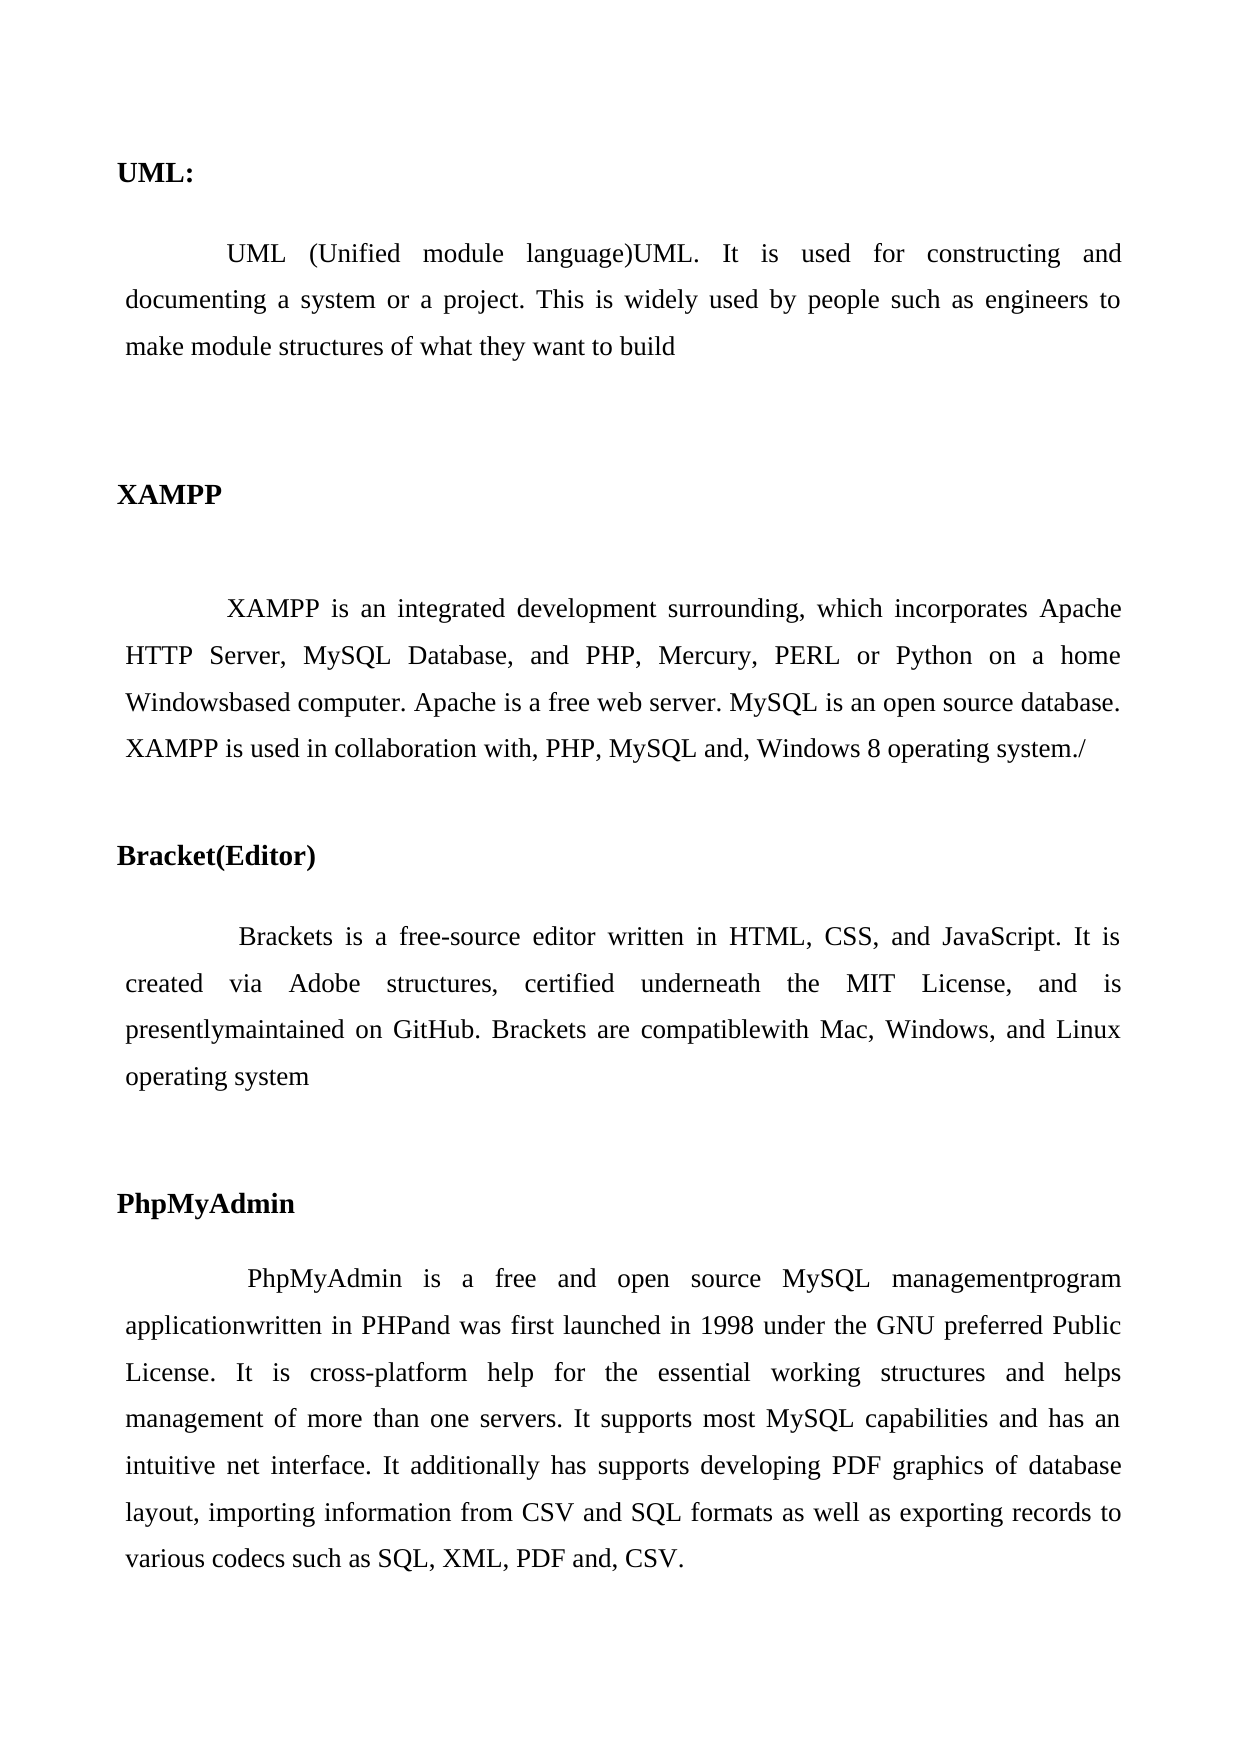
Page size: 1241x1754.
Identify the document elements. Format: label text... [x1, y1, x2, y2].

text XAMPP is an integrated development surrounding, which incorporates Apache HTTP Server, MySQL Database, and PHP, Mercury, PERL or Python on a home Windowsbased computer. Apache is a free web server. MySQL is an open source database. XAMPP is used in collaboration with, PHP, MySQL and, Windows 8 operating system./ [125, 592, 1122, 764]
text PhpMyAdmin [73, 1186, 1176, 1219]
text Brackets is a free-source editor written in HTML, CSS, and JavaScript. It is created via Adobe structures, certified underneath the MIT License, and is presentlymaintained on GitHub. Brackets are compatiblewith Mac, Windows, and Linux operating system [125, 920, 1122, 1091]
text PhpMyAdmin is a free and open source MySQL managementprogram applicationwritten in PHPand was first launched in 1998 under the GNU preferred Public License. It is cross-platform help for the essential working structures and helps management of more than one servers. It supports most MySQL capabilities and has an intuitive net interface. It additionally has supports developing PDF graphics of database layout, importing information from CSV and SQL formats as well as exporting records to various codecs such as SQL, XML, PDF and, CSV. [125, 1262, 1122, 1573]
text XAMPP [73, 477, 1176, 511]
text Bracket(Editor) [73, 838, 1176, 872]
text UML (Unified module language)UML. It is used for constructing and documenting a system or a project. This is widely used by people such as engineers to make module structures of what they want to build [125, 237, 1122, 361]
text UML: [73, 155, 1176, 189]
